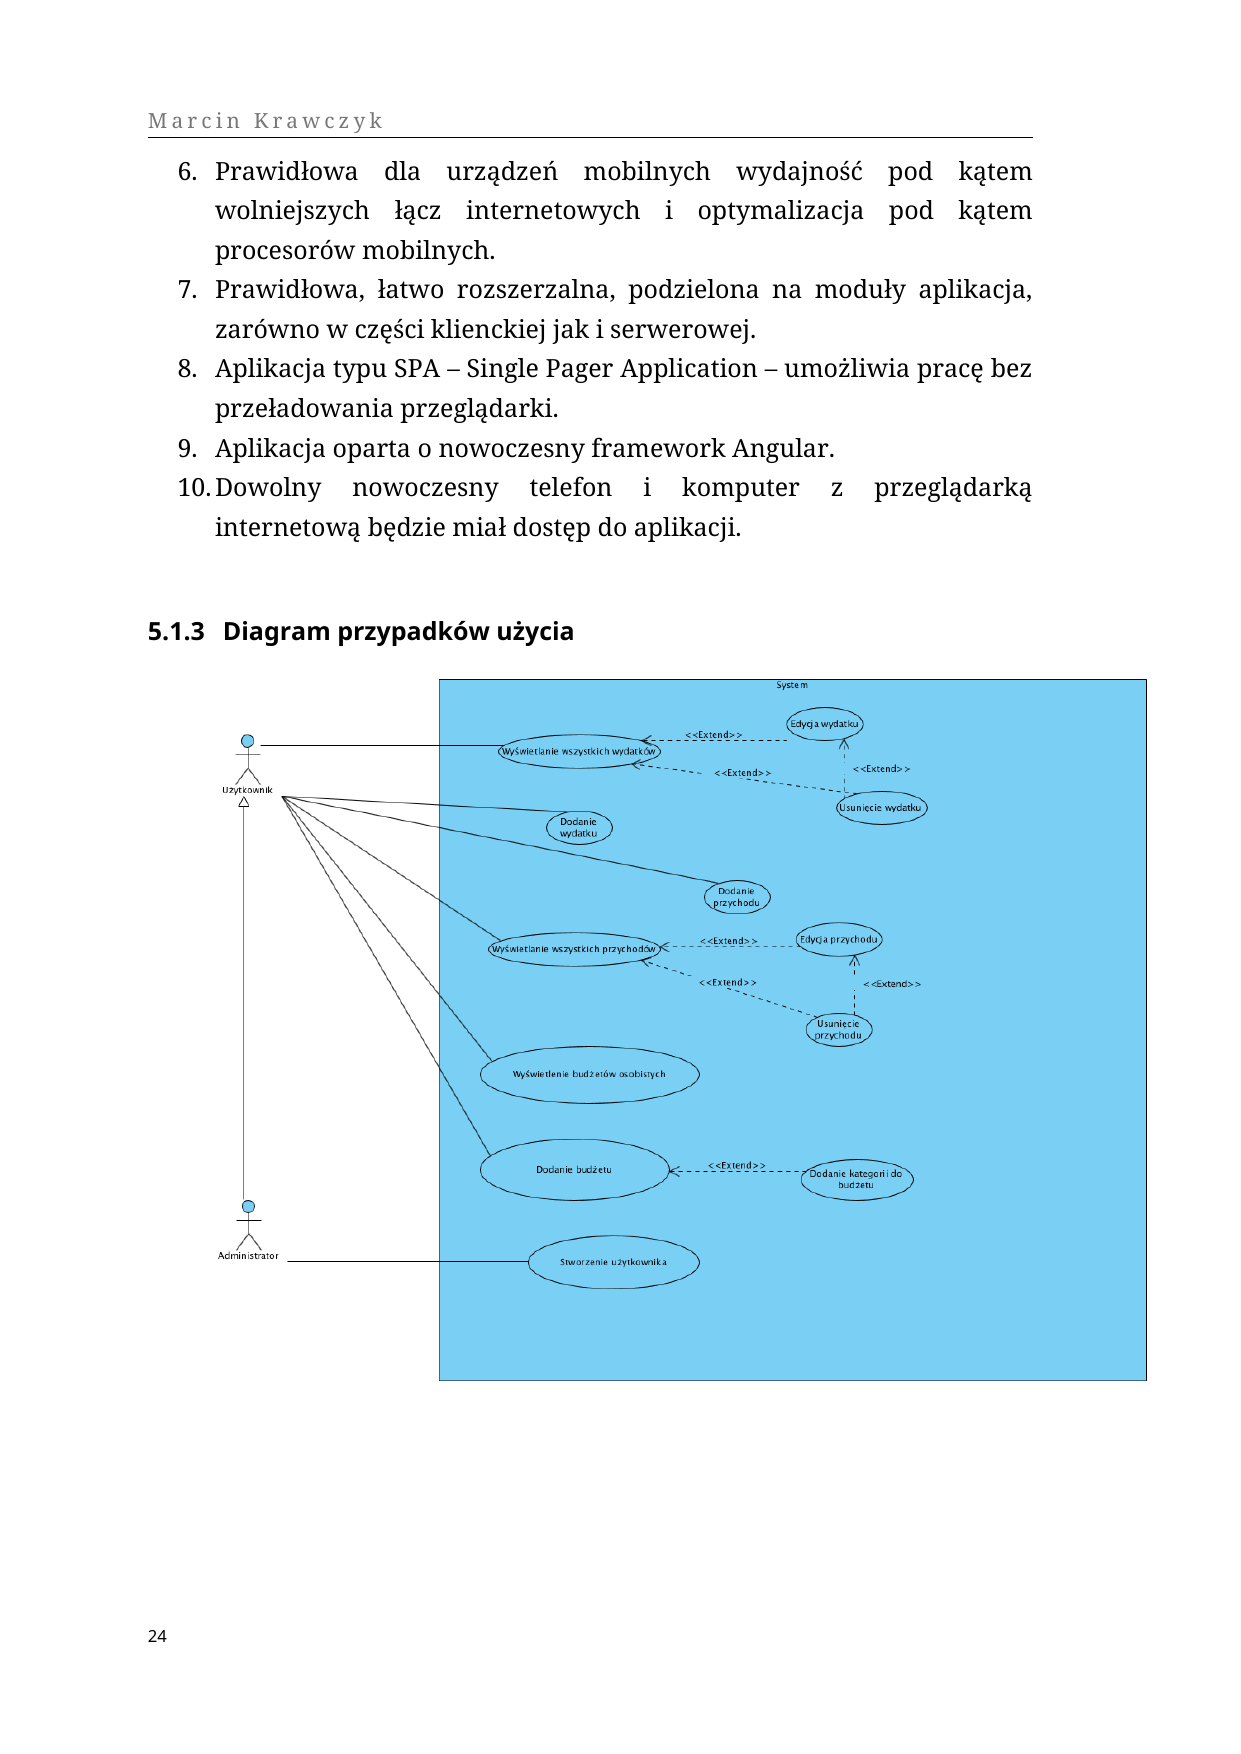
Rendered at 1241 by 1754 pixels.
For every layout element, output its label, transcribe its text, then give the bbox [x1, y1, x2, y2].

list Prawidłowa dla urządzeń mobilnych wydajność pod kątem wolniejszych łącz internetowych i optymalizacja pod kątem procesorów mobilnych. [177, 148, 1033, 266]
list Prawidłowa, łatwo rozszerzalna, podzielona na moduły aplikacja, zarówno w części klienckiej jak i serwerowej. [177, 266, 1033, 346]
list Dowolny nowoczesny telefon i komputer z przeglądarką internetową będzie miał dostęp do aplikacji. [177, 464, 1033, 543]
picture [177, 653, 1173, 1395]
list Aplikacja typu SPA – Single Pager Application – umożliwia pracę bez przeładowania przeglądarki. [177, 346, 1033, 425]
subtitle Diagram przypadków użycia [148, 608, 1033, 648]
list Aplikacja oparta o nowoczesny framework Angular. [177, 425, 1033, 464]
